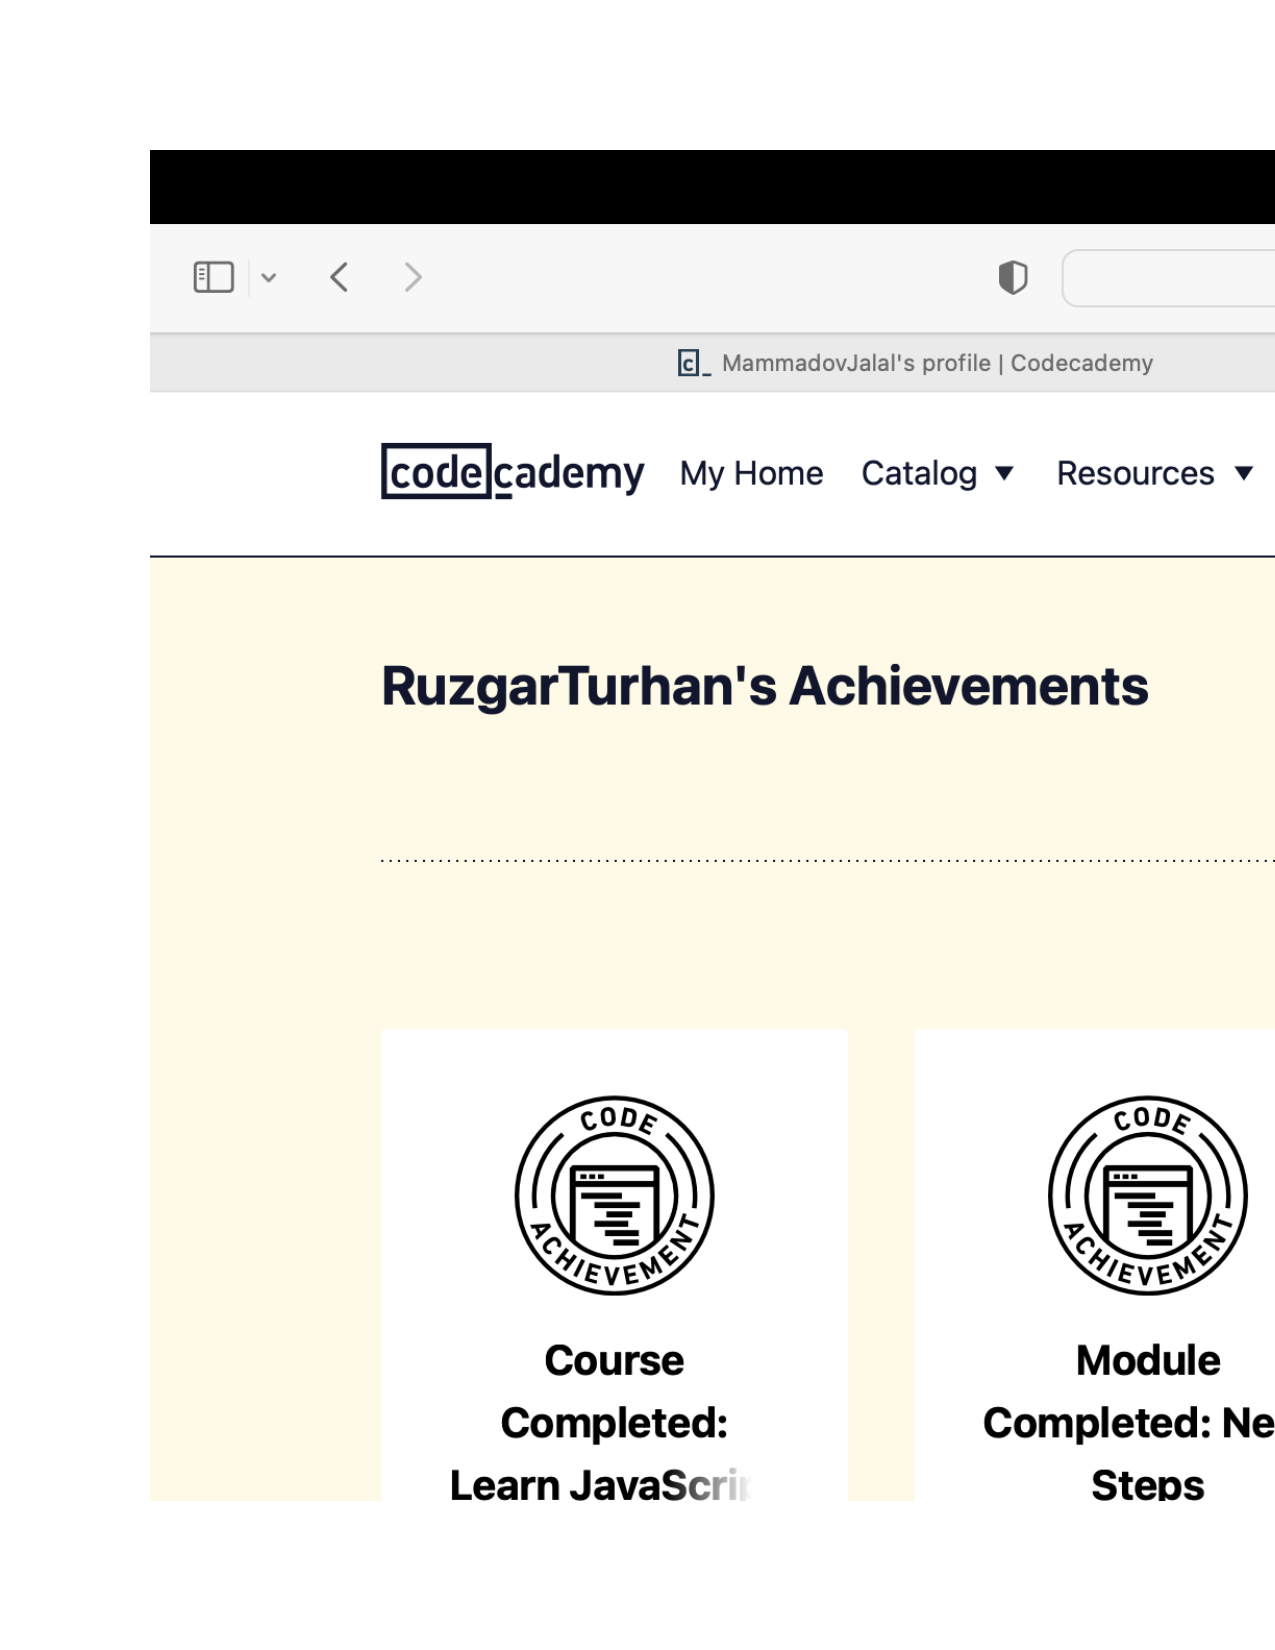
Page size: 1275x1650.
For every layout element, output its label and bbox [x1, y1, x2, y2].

picture [150, 150, 1275, 1501]
